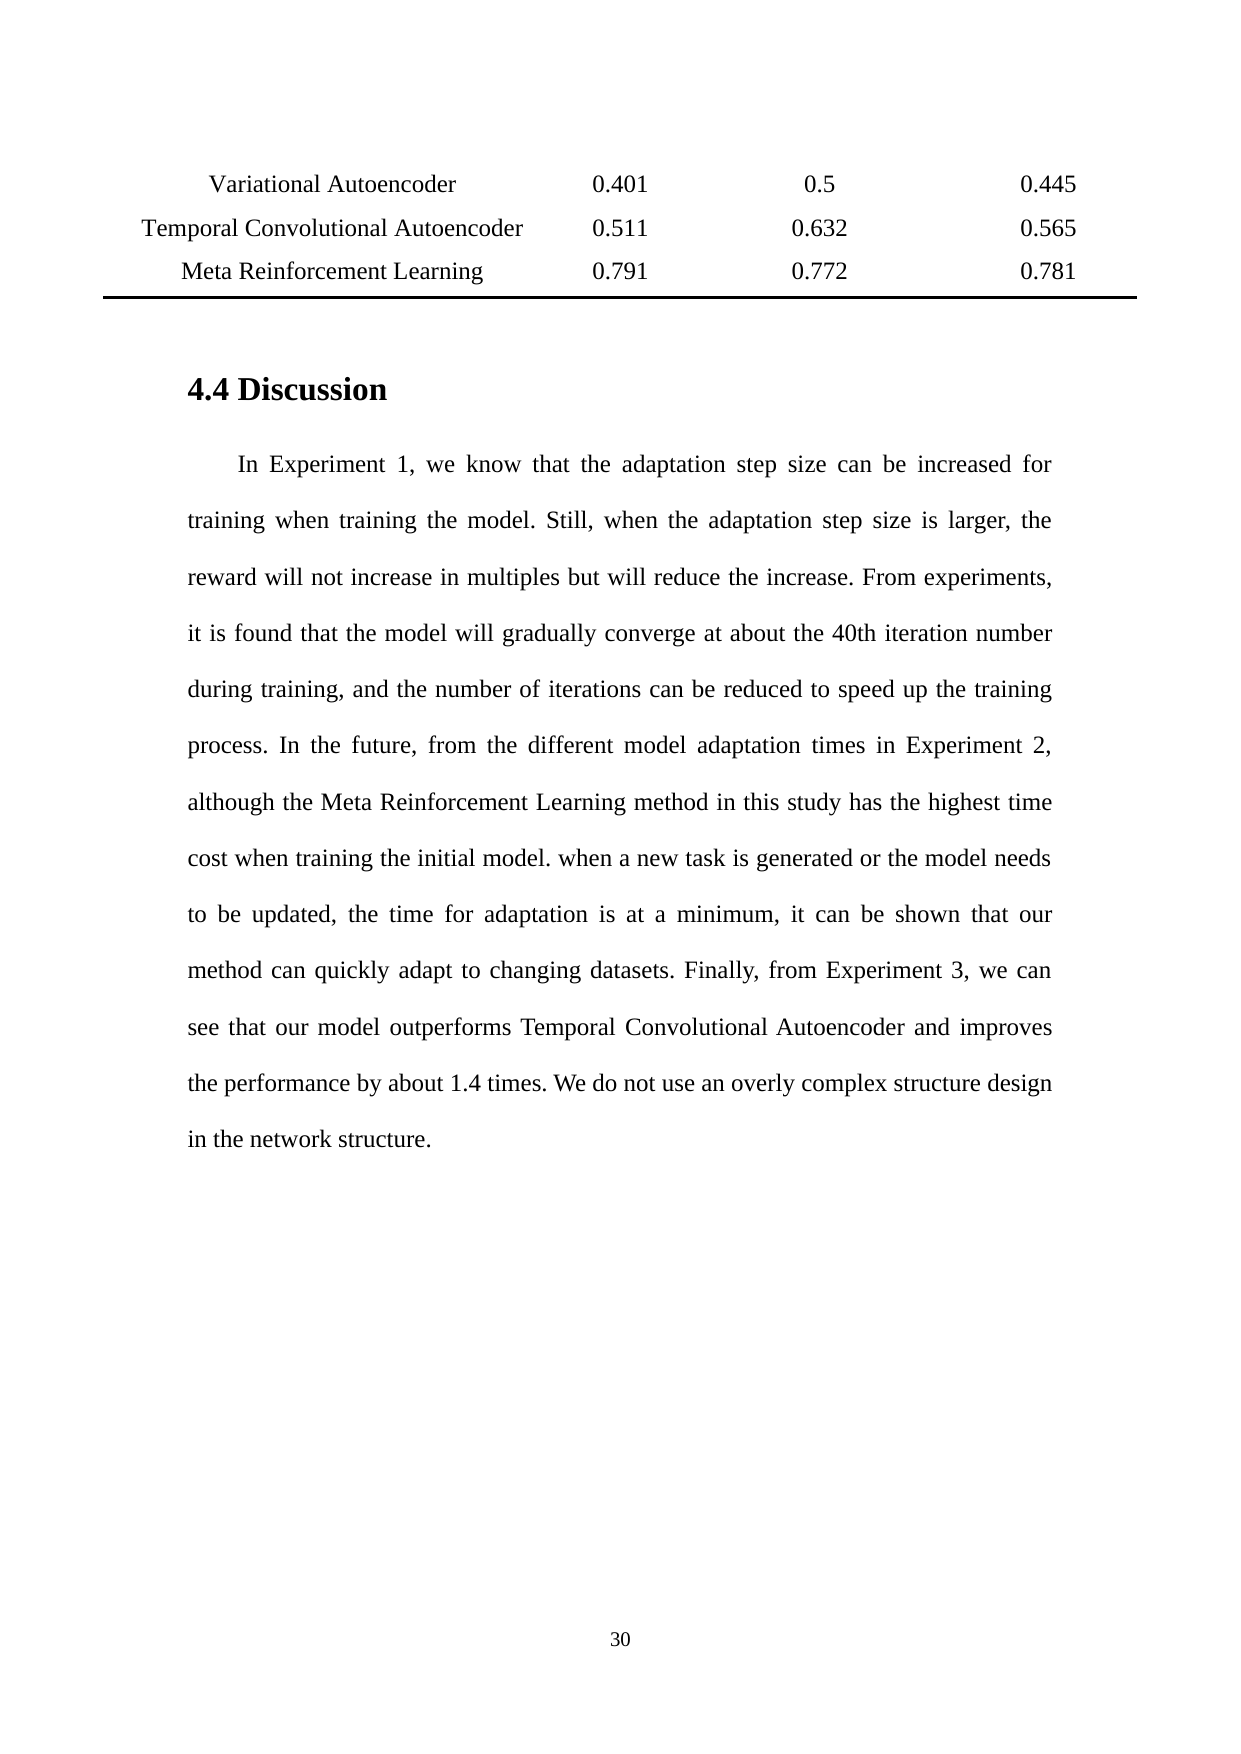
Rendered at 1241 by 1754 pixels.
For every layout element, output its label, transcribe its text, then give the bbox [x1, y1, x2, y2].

table_cell 0.565 [960, 208, 1137, 252]
table_cell 0.632 [679, 208, 960, 252]
table_cell 0.445 [960, 165, 1137, 208]
table_cell 0.511 [561, 208, 679, 252]
table_cell Variational Autoencoder [103, 165, 561, 208]
table_cell 0.781 [960, 252, 1137, 296]
table_cell 0.791 [561, 252, 679, 296]
table_cell 0.772 [679, 252, 960, 296]
text 4.4 Discussion [187, 351, 1053, 426]
table_cell 0.401 [561, 165, 679, 208]
table_cell Temporal Convolutional Autoencoder [103, 208, 561, 252]
table_cell Meta Reinforcement Learning [103, 252, 561, 296]
text In Experiment 1, we know that the adaptation step size can be increased for training when training the model. Still, when the adaptation step size is larger, the reward will not increase in multiples but will reduce the increase. From experiments, it is found that the model will gradually converge at about the 40th iteration number during training, and the number of iterations can be reduced to speed up the training process. In the future, from the different model adaptation times in Experiment 2, although the Meta Reinforcement Learning method in this study has the highest time cost when training the initial model. when a new task is generated or the model needs to be updated, the time for adaptation is at a minimum, it can be shown that our method can quickly adapt to changing datasets. Finally, from Experiment 3, we can see that our model outperforms Temporal Convolutional Autoencoder and improves the performance by about 1.4 times. We do not use an overly complex structure design in the network structure. [187, 445, 1053, 1157]
table_cell 0.5 [679, 165, 960, 208]
